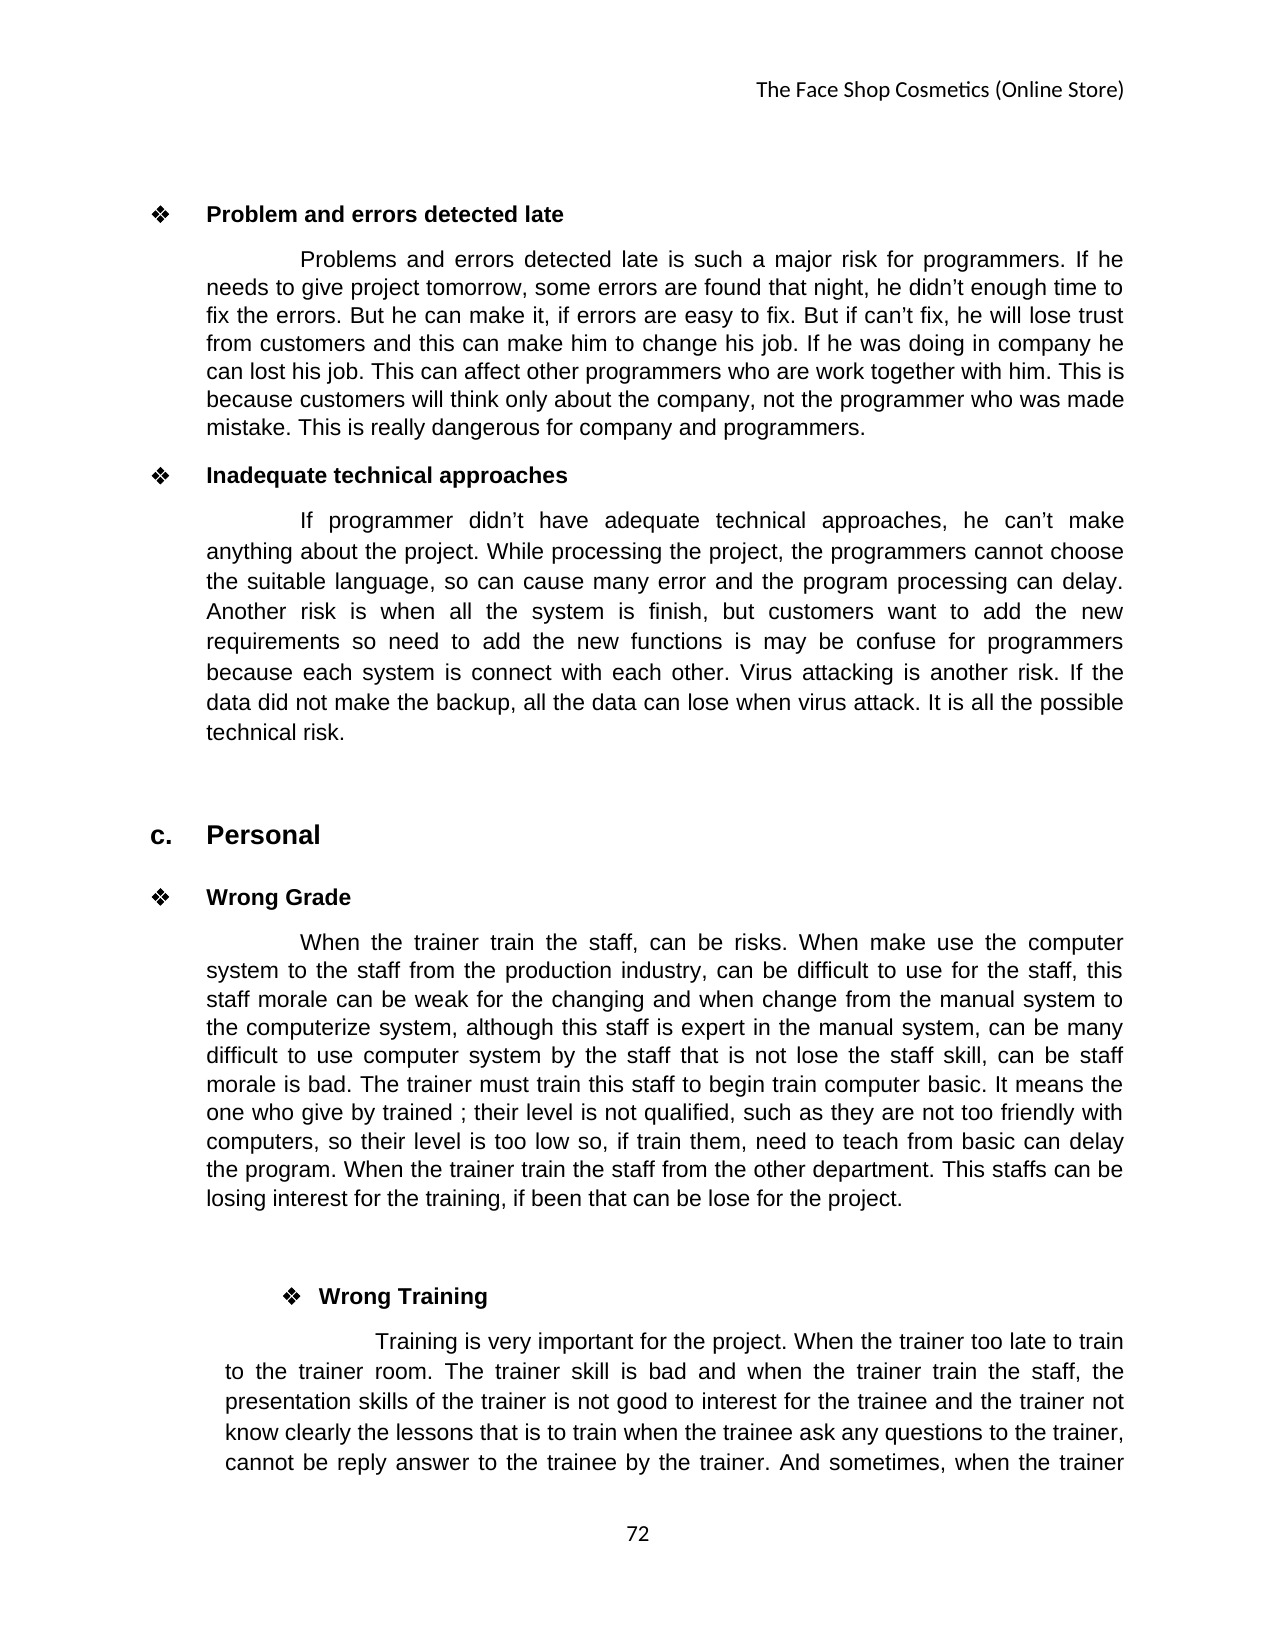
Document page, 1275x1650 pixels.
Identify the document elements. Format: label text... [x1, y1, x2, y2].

text Problems and errors detected late is such a major risk for programmers. If he needs to give project tomorrow, some errors are found that night, he didn’t enough time to fix the errors. But he can make it, if errors are easy to fix. But if can’t fix, he will lose trust from customers and this can make him to change his job. If he was doing in company he can lost his job. This can affect other programmers who are work together with him. This is because customers will think only about the company, not the programmer who was made mistake. This is really dangerous for company and programmers. [206, 246, 1125, 440]
list Wrong Grade [150, 884, 1125, 910]
list Inadequate technical approaches [150, 462, 1125, 489]
subtitle Personal [150, 819, 1125, 851]
text When the trainer train the staff, can be risks. When make use the computer system to the staff from the production industry, can be difficult to use for the staff, this staff morale can be weak for the changing and when change from the manual system to the computerize system, although this staff is expert in the manual system, can be many difficult to use computer system by the staff that is not lose the staff skill, can be staff morale is bad. The trainer must train this staff to begin train computer basic. It means the one who give by trained ; their level is not qualified, such as they are not too friendly with computers, so their level is too low so, if train them, need to teach from basic can delay the program. When the trainer train the staff from the other department. This staffs can be losing interest for the training, if been that can be lose for the project. [206, 929, 1125, 1211]
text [225, 1328, 1125, 1475]
list Wrong Training [281, 1283, 1125, 1309]
list Problem and errors detected late [150, 201, 1125, 227]
text If programmer didn’t have adequate technical approaches, he can’t make anything about the project. While processing the project, the programmers cannot choose the suitable language, so can cause many error and the program processing can delay. Another risk is when all the system is finish, but customers want to add the new requirements so need to add the new functions is may be confuse for programmers because each system is connect with each other. Virus attacking is another risk. If the data did not make the backup, all the data can lose when virus attack. It is all the possible technical risk. [206, 507, 1125, 745]
